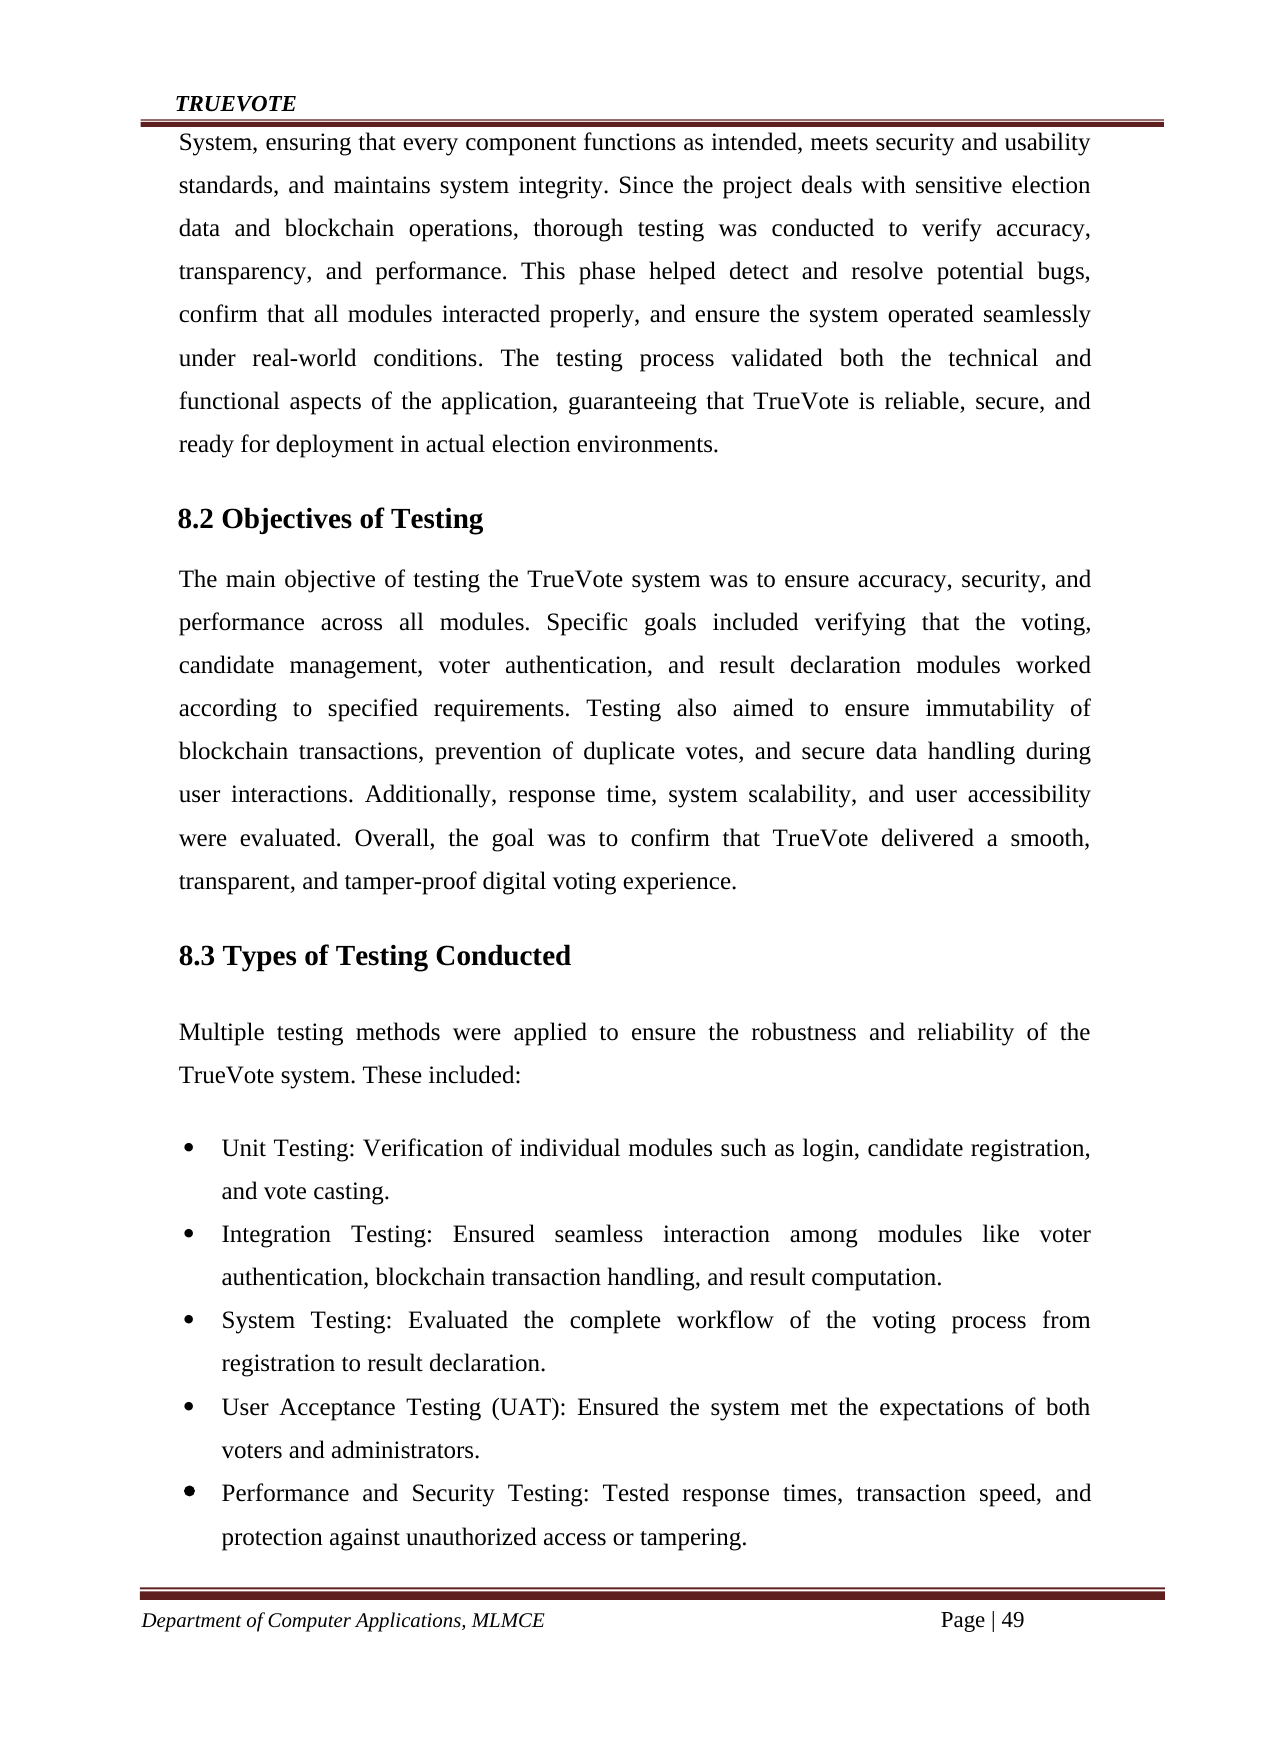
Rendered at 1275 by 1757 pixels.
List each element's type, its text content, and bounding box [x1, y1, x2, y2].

list Integration Testing: Ensured seamless interaction among modules like voter authentication, blockchain transaction handling, and result computation. [184, 1219, 1092, 1291]
list System Testing: Evaluated the complete workflow of the voting process from registration to result declaration. [184, 1305, 1092, 1377]
list Performance and Security Testing: Tested response times, transaction speed, and protection against unauthorized access or tampering. [184, 1478, 1092, 1551]
text The main objective of testing the TrueVote system was to ensure accuracy, security, and performance across all modules. Specific goals included verifying that the voting, candidate management, voter authentication, and result declaration modules worked according to specified requirements. Testing also aimed to ensure immutability of blockchain transactions, prevention of duplicate votes, and secure data handling during user interactions. Additionally, response time, system scalability, and user accessibility were evaluated. Overall, the goal was to confirm that TrueVote delivered a smooth, transparent, and tamper-proof digital voting experience. [178, 564, 1092, 894]
list Unit Testing: Verification of individual modules such as login, candidate registration, and vote casting. [184, 1133, 1092, 1205]
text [178, 127, 1092, 458]
text 8.3 Types of Testing Conducted [178, 938, 1092, 972]
text 8.2 Objectives of Testing [90, 501, 1092, 535]
text Multiple testing methods were applied to ensure the robustness and reliability of the TrueVote system. These included: [178, 1017, 1092, 1089]
list User Acceptance Testing (UAT): Ensured the system met the expectations of both voters and administrators. [184, 1392, 1092, 1463]
